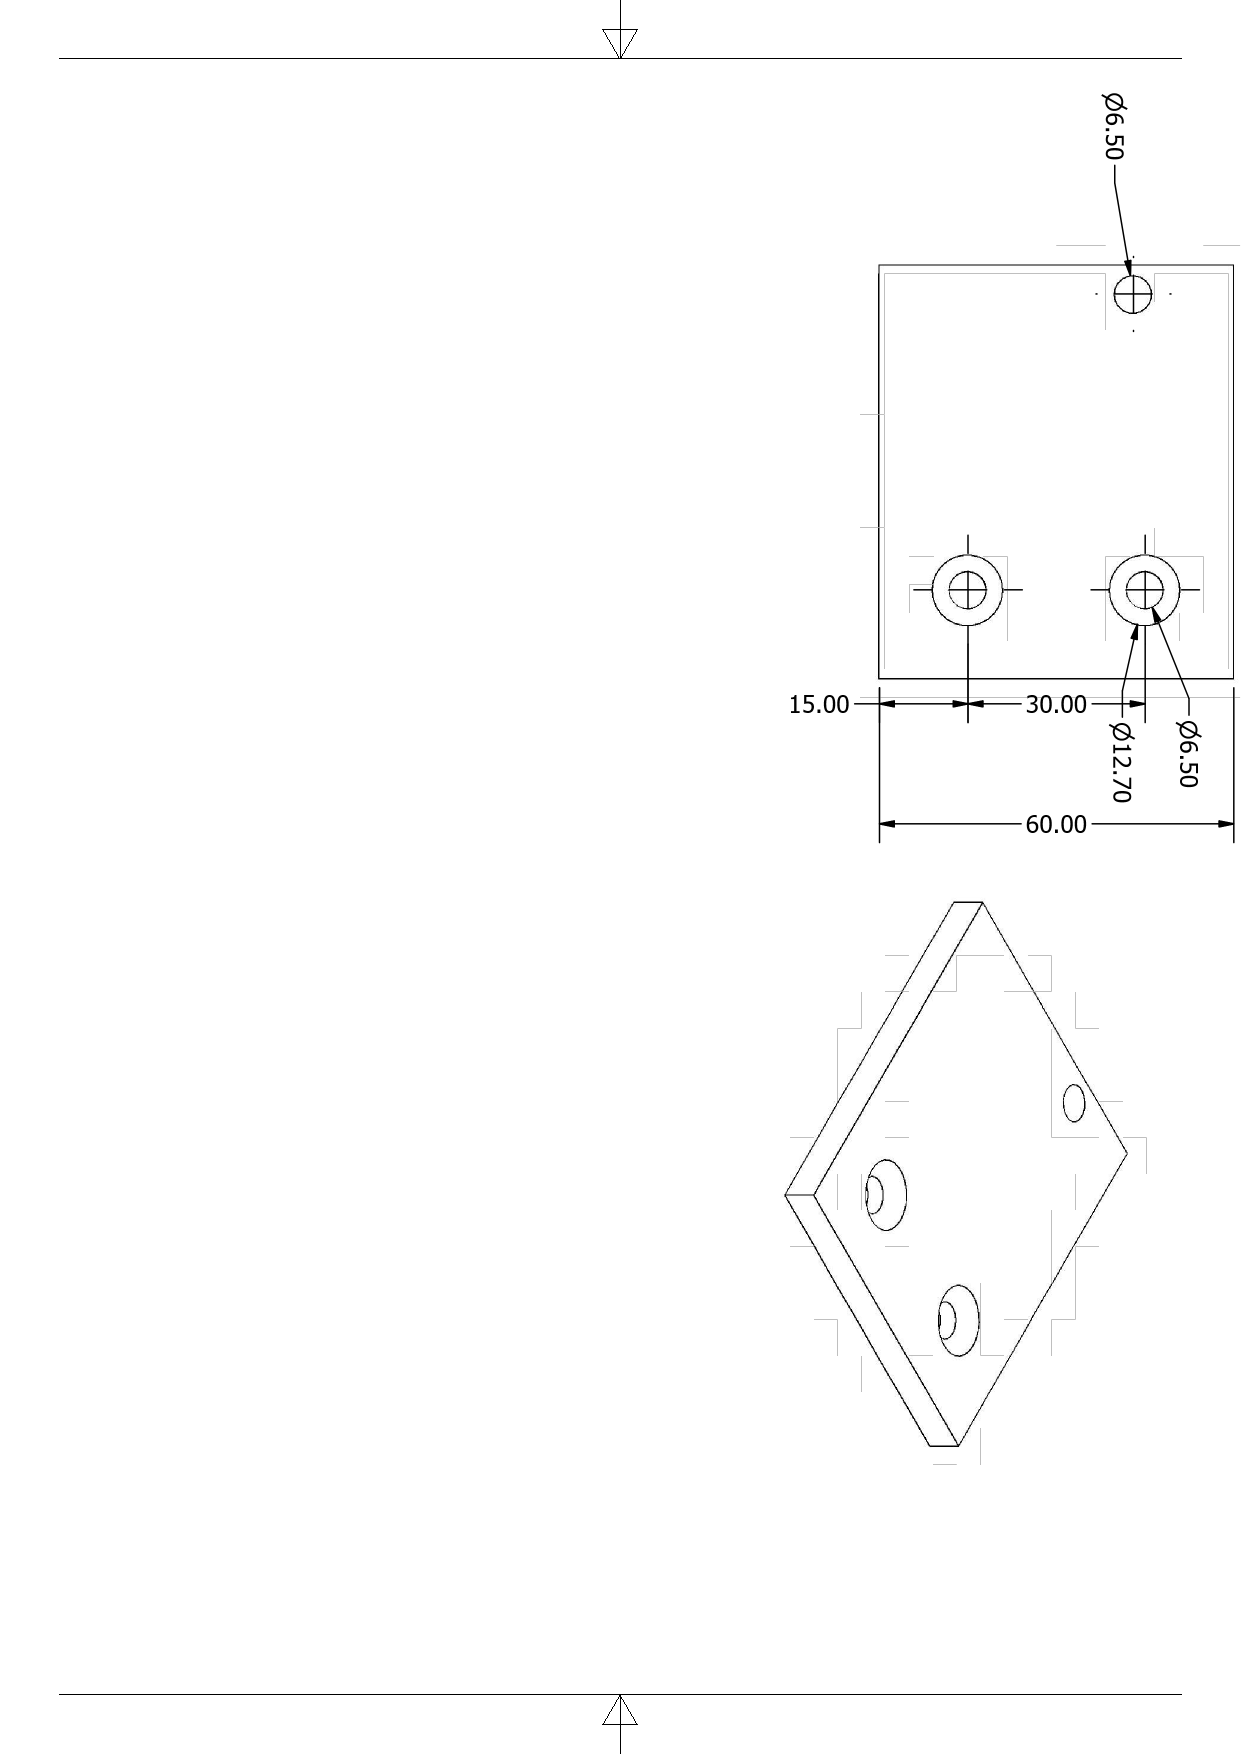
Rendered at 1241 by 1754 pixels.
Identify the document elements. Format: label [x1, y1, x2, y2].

picture [765, 93, 1241, 1465]
